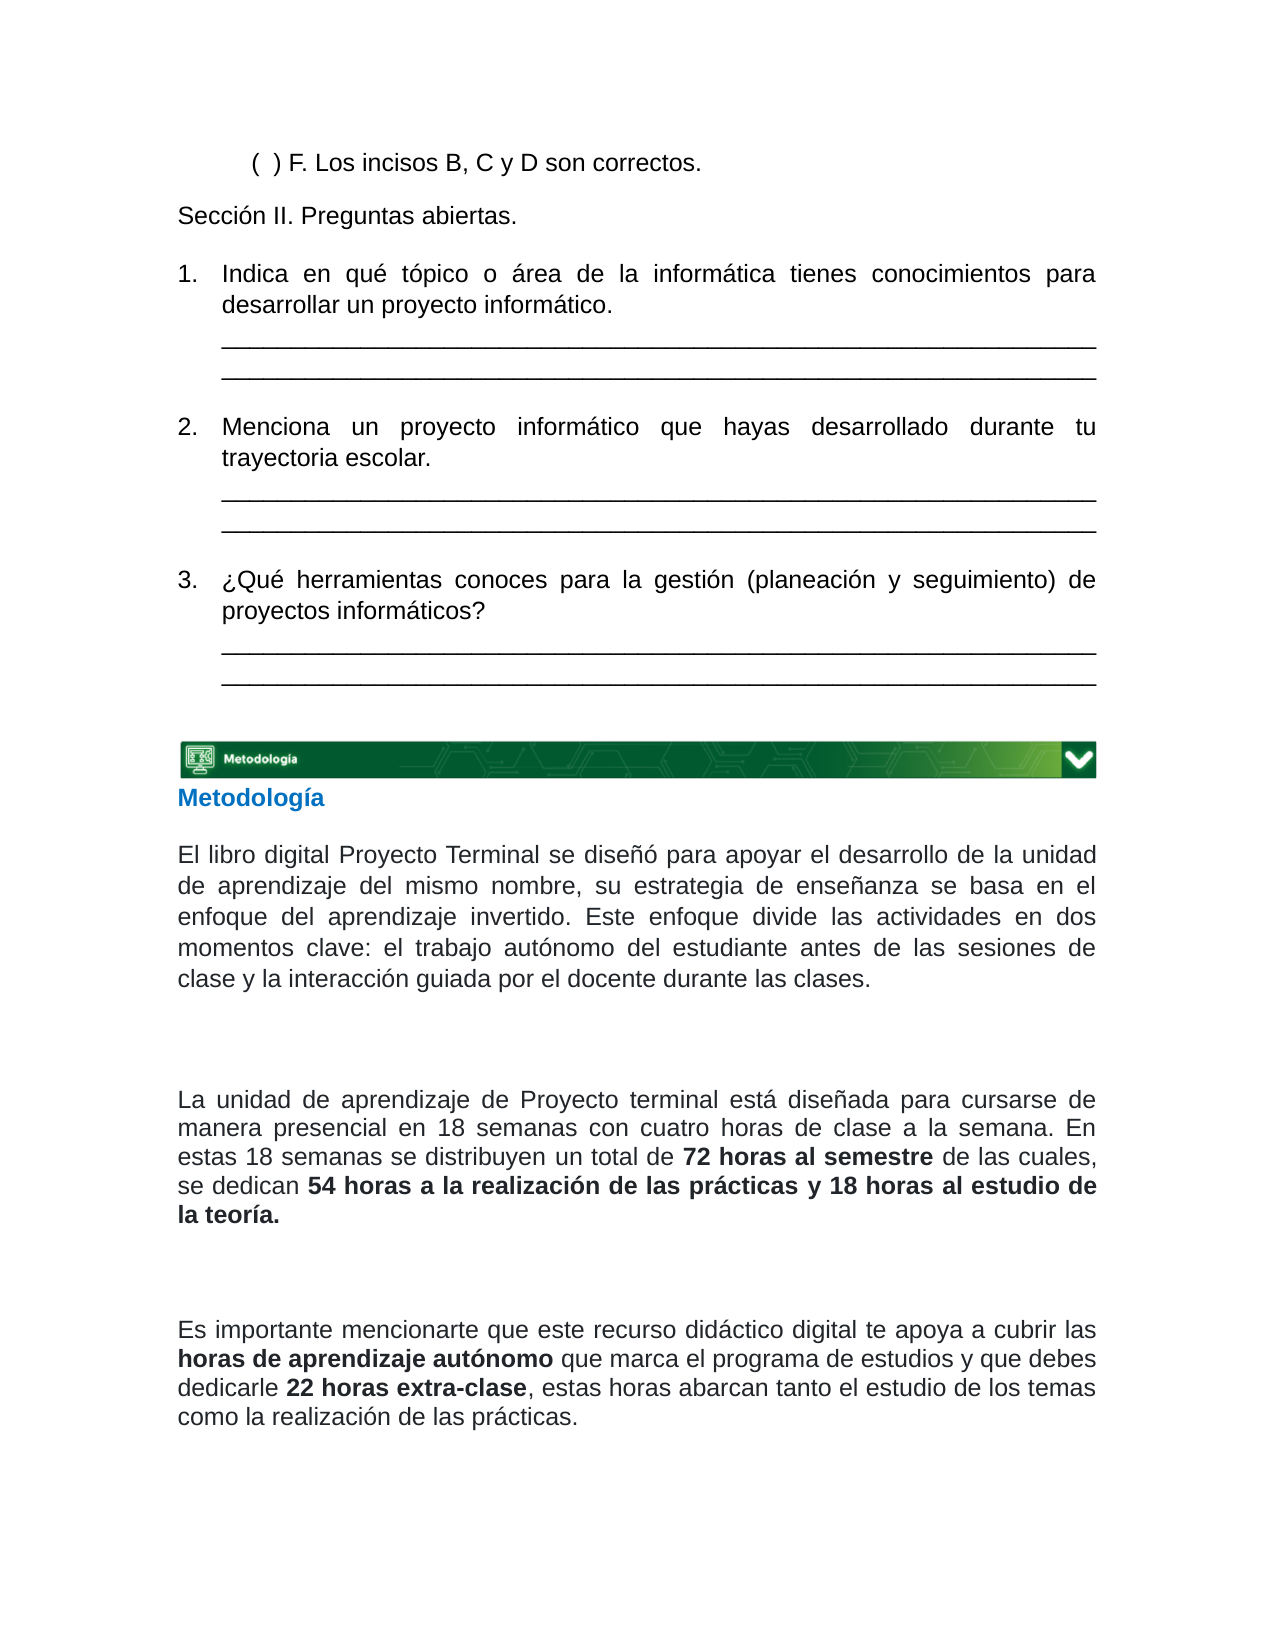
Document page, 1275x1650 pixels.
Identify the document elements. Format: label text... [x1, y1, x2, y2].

text Es importante mencionarte que este recurso didáctico digital te apoya a cubrir las horas de aprendizaje autónomo que marca el programa de estudios y que debes dedicarle 22 horas extra-clase, estas horas abarcan tanto el estudio de los temas como la realización de las prácticas. [177, 1315, 1098, 1430]
list ¿Qué herramientas conoces para la gestión (planeación y seguimiento) de proyectos informáticos? [177, 565, 1098, 624]
text La unidad de aprendizaje de Proyecto terminal está diseñada para cursarse de manera presencial en 18 semanas con cuatro horas de clase a la semana. En estas 18 semanas se distribuyen un total de 72 horas al semestre de las cuales, se dedican 54 horas a la realización de las prácticas y 18 horas al estudio de la teoría. [177, 1084, 1098, 1228]
list Menciona un proyecto informático que hayas desarrollado durante tu trayectoria escolar. [177, 412, 1098, 472]
list Indica en qué tópico o área de la informática tienes conocimientos para desarrollar un proyecto informático. [177, 259, 1098, 319]
text ( ) F. Los incisos B, C y D son correctos. [177, 148, 1098, 176]
list ______________________________________________________________________________________________________________________________ [222, 474, 1098, 534]
picture [177, 736, 1098, 783]
text Sección II. Preguntas abiertas. [177, 201, 1098, 230]
list ______________________________________________________________________________________________________________________________ [222, 321, 1098, 381]
list ______________________________________________________________________________________________________________________________ [222, 627, 1098, 687]
text Metodología [177, 783, 1098, 811]
text El libro digital Proyecto Terminal se diseñó para apoyar el desarrollo de la unidad de aprendizaje del mismo nombre, su estrategia de enseñanza se basa en el enfoque del aprendizaje invertido. Este enfoque divide las actividades en dos momentos clave: el trabajo autónomo del estudiante antes de las sesiones de clase y la interacción guiada por el docente durante las clases. [177, 840, 1098, 993]
